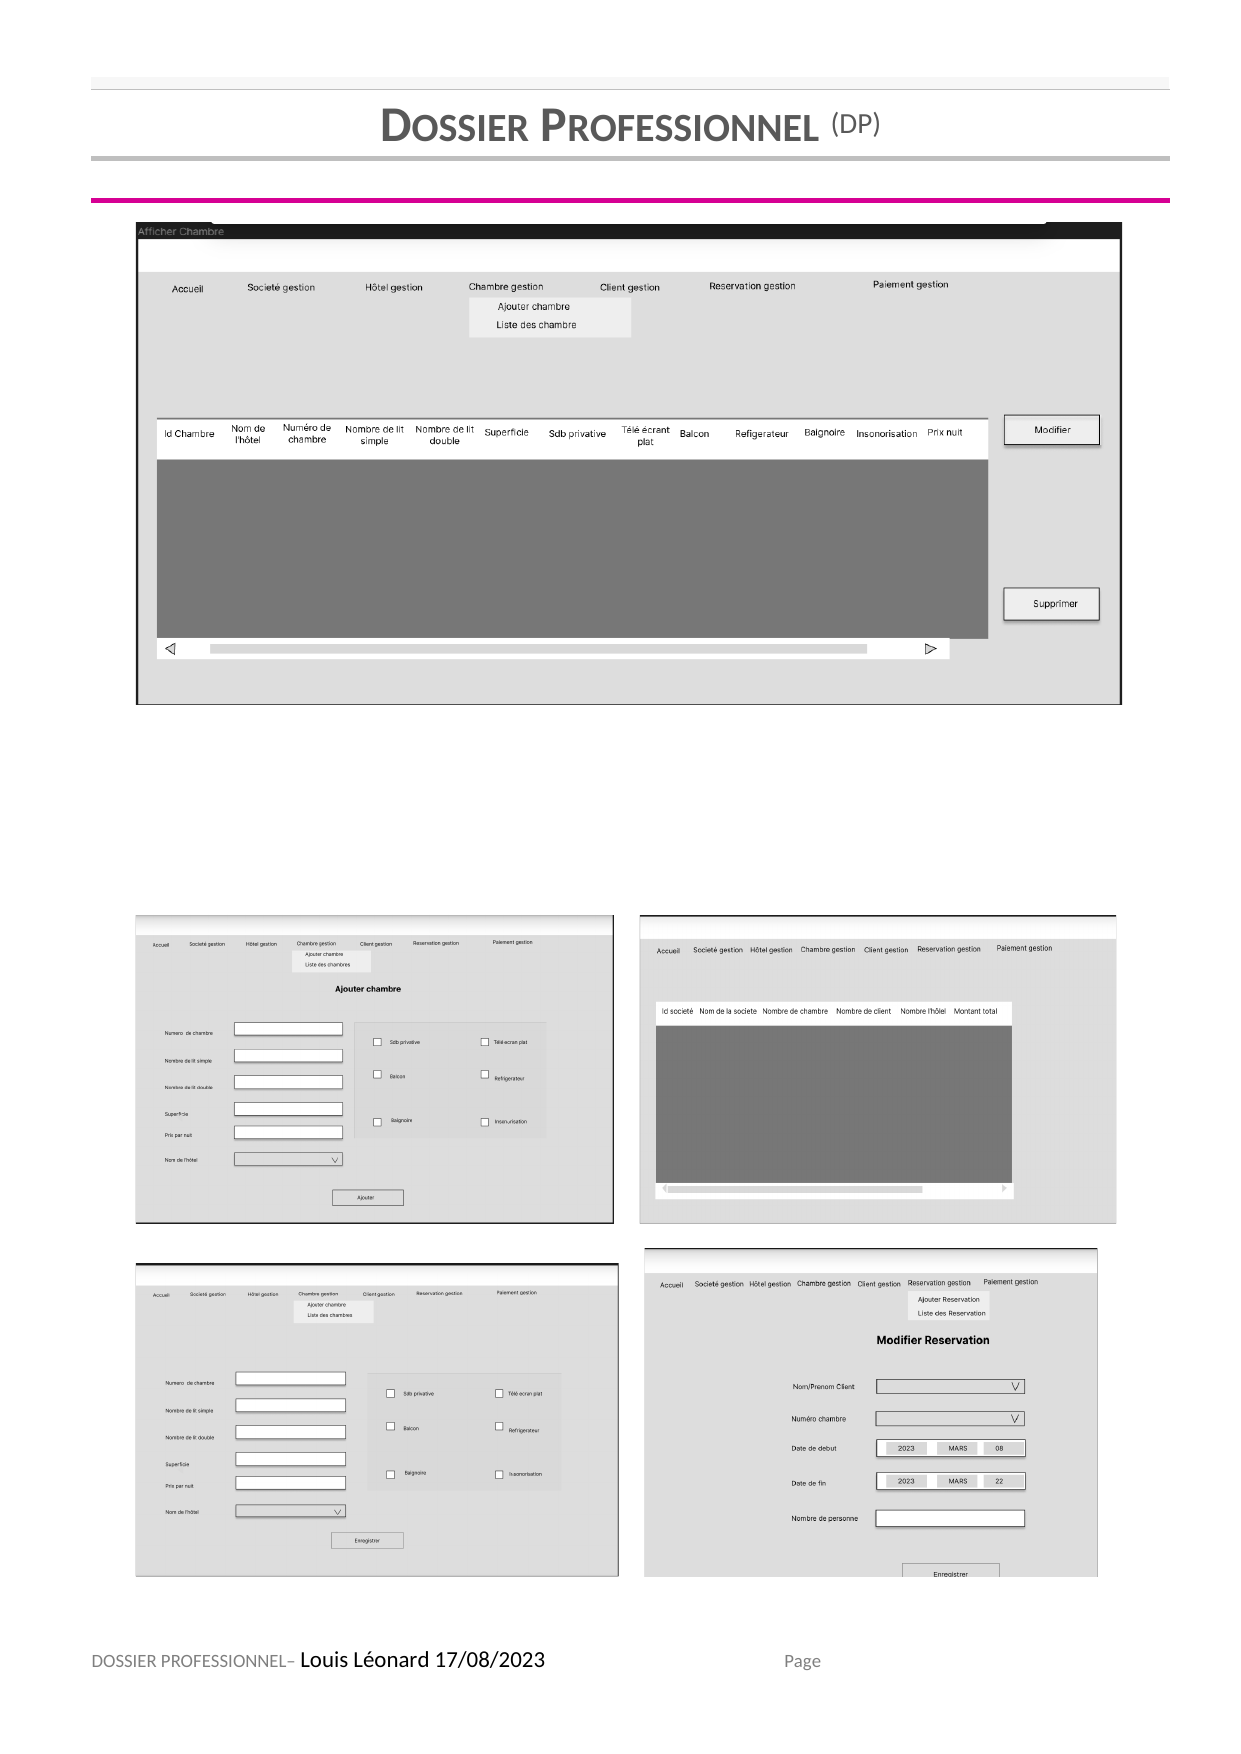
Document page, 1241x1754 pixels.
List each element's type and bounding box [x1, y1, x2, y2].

picture [639, 915, 1117, 1224]
picture [644, 1248, 1098, 1577]
picture [135, 1263, 619, 1577]
picture [135, 222, 1123, 705]
picture [135, 914, 614, 1224]
